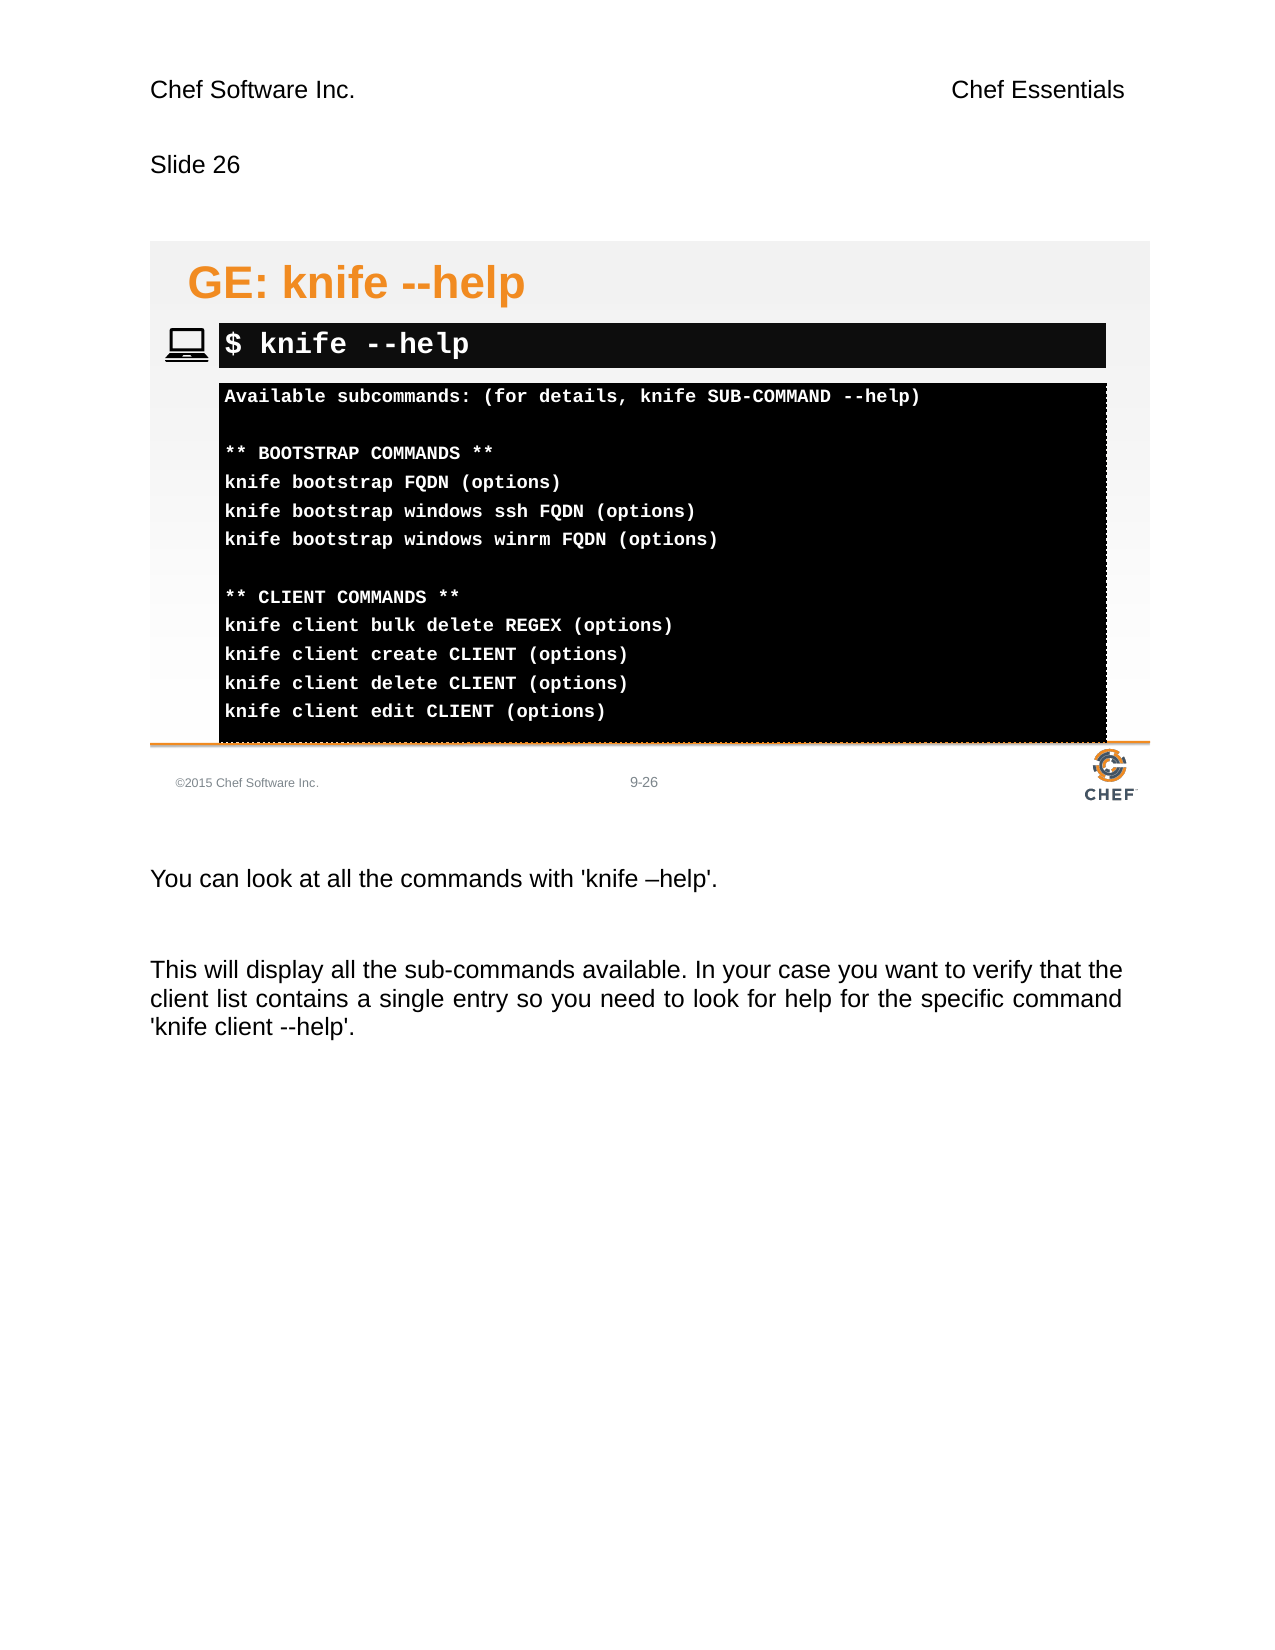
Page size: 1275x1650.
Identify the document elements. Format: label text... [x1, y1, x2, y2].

text This will display all the sub-commands available. In your case you want to verify that the client list contains a single entry so you need to look for help for the specific command 'knife client --help'. [150, 955, 1125, 1041]
text Slide 26 [150, 150, 1125, 179]
text You can look at all the commands with 'knife –help'. [150, 864, 1125, 893]
